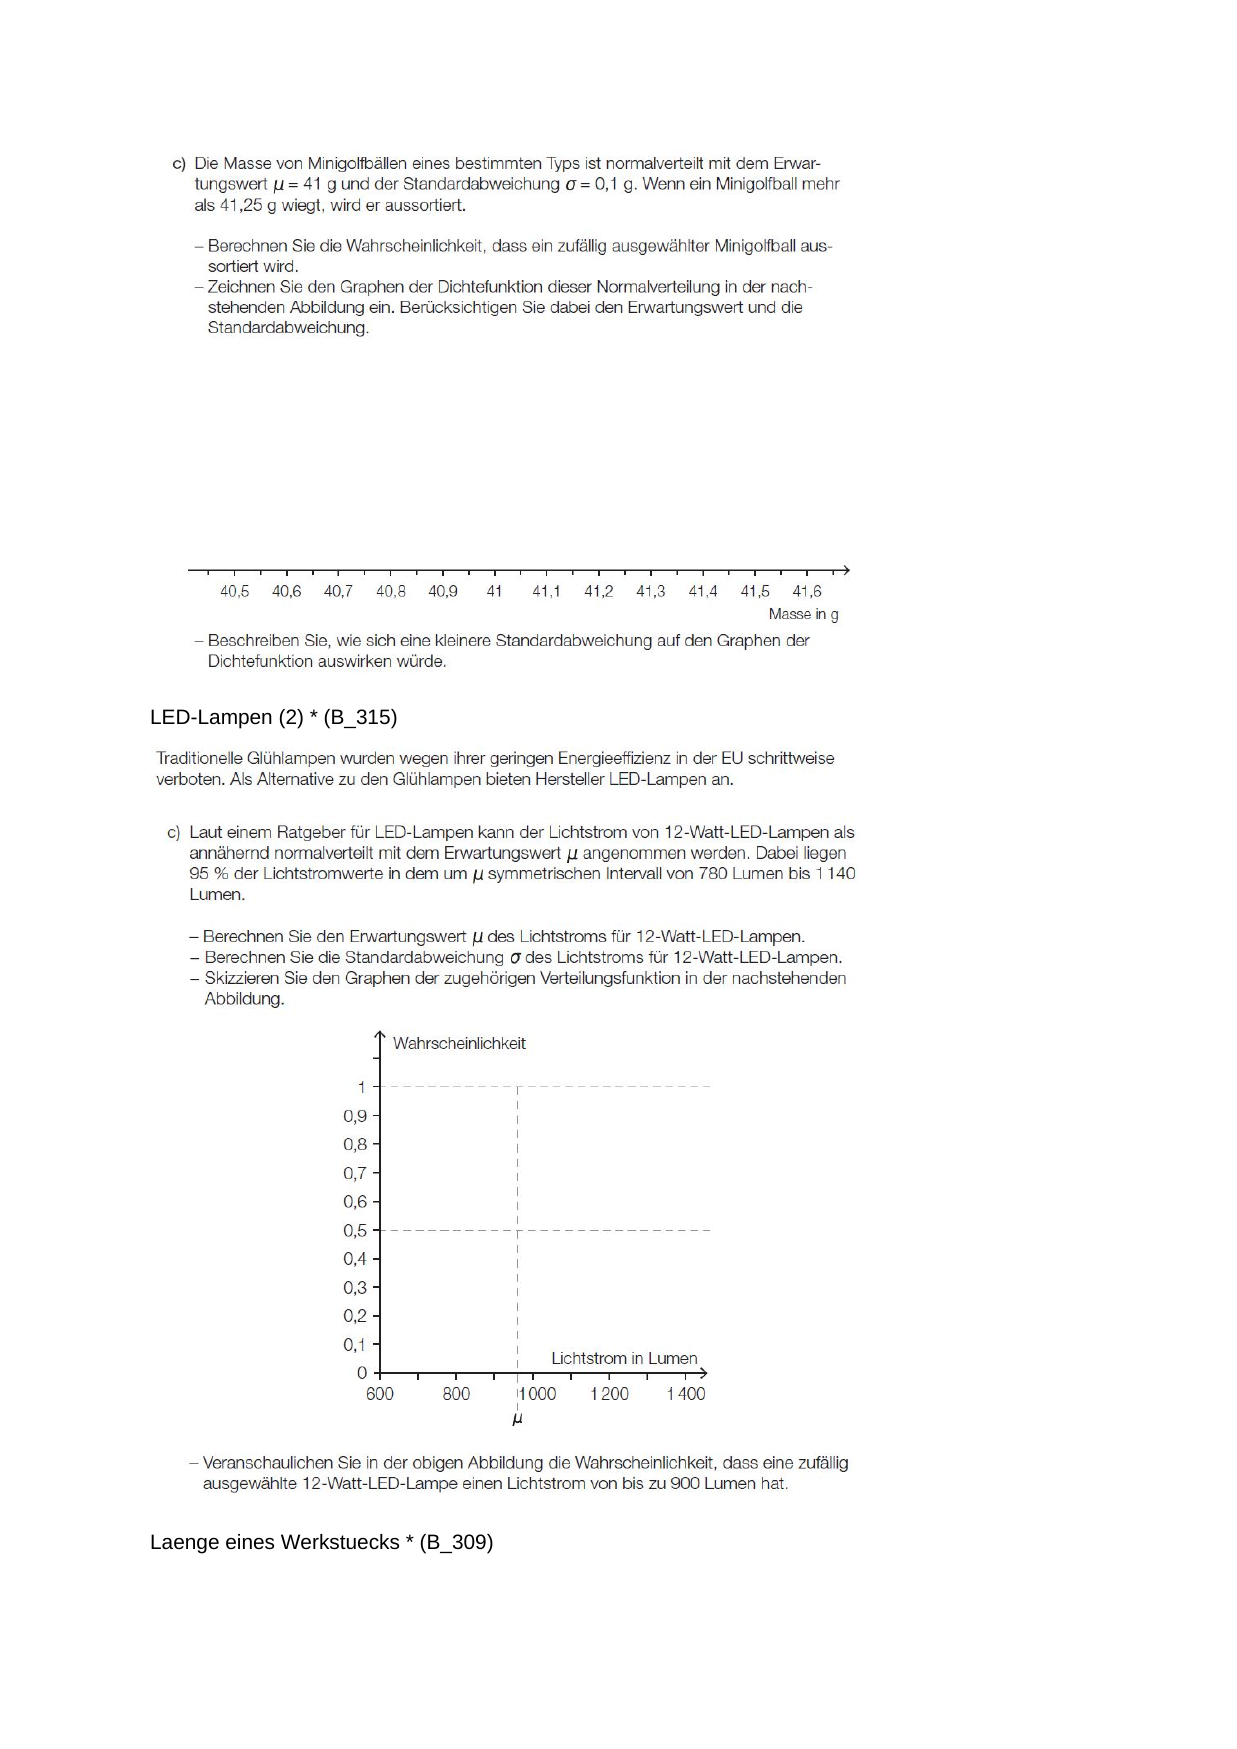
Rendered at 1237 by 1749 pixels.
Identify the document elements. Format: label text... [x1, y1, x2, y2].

picture [150, 150, 859, 686]
picture [150, 747, 859, 798]
text LED-Lampen (2) * (B_315) [150, 704, 1086, 728]
picture [150, 816, 859, 1512]
text Laenge eines Werkstuecks * (B_309) [150, 1530, 1086, 1554]
